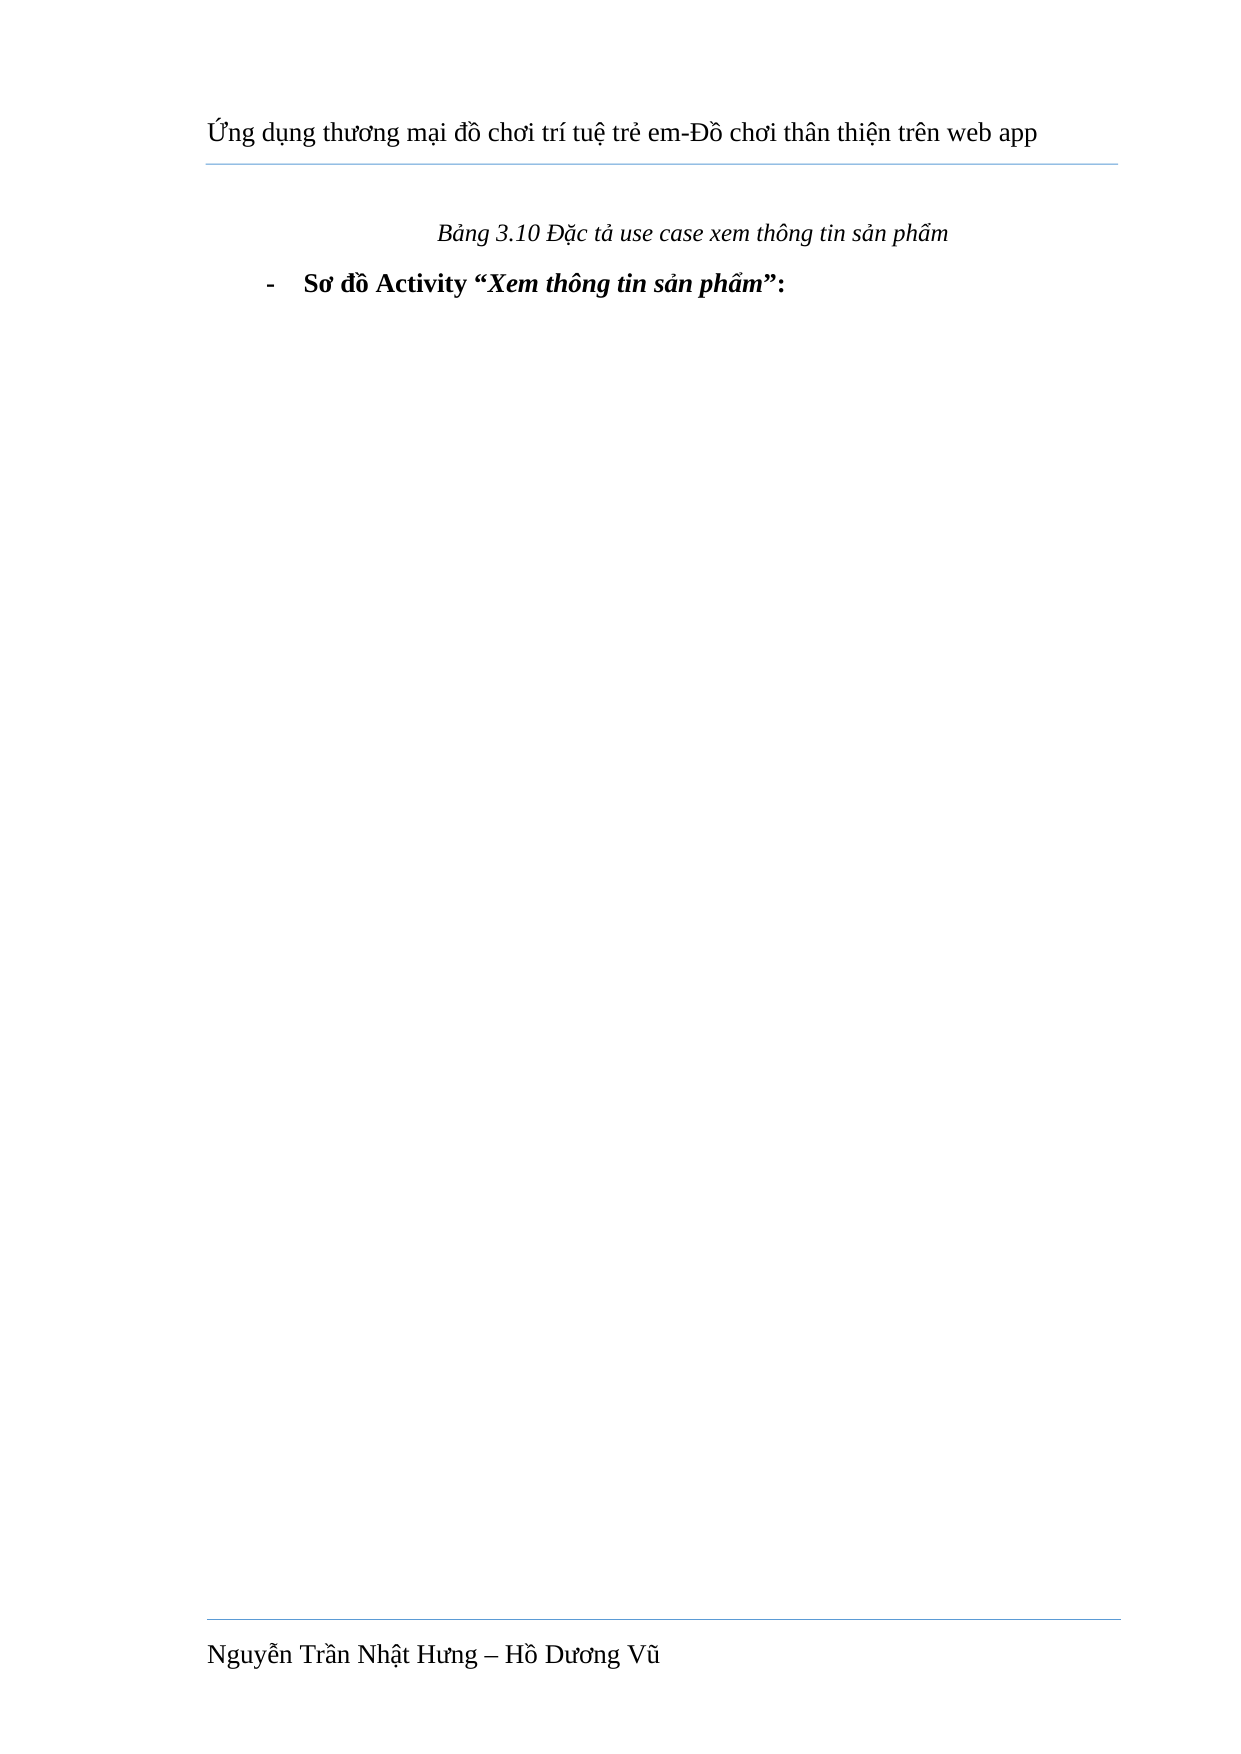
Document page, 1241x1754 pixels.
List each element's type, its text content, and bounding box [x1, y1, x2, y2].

text Bảng 3.10 Đặc tả use case xem thông tin sản phẩm [207, 218, 1122, 246]
list Sơ đồ Activity “Xem thông tin sản phẩm”: [266, 267, 1122, 298]
